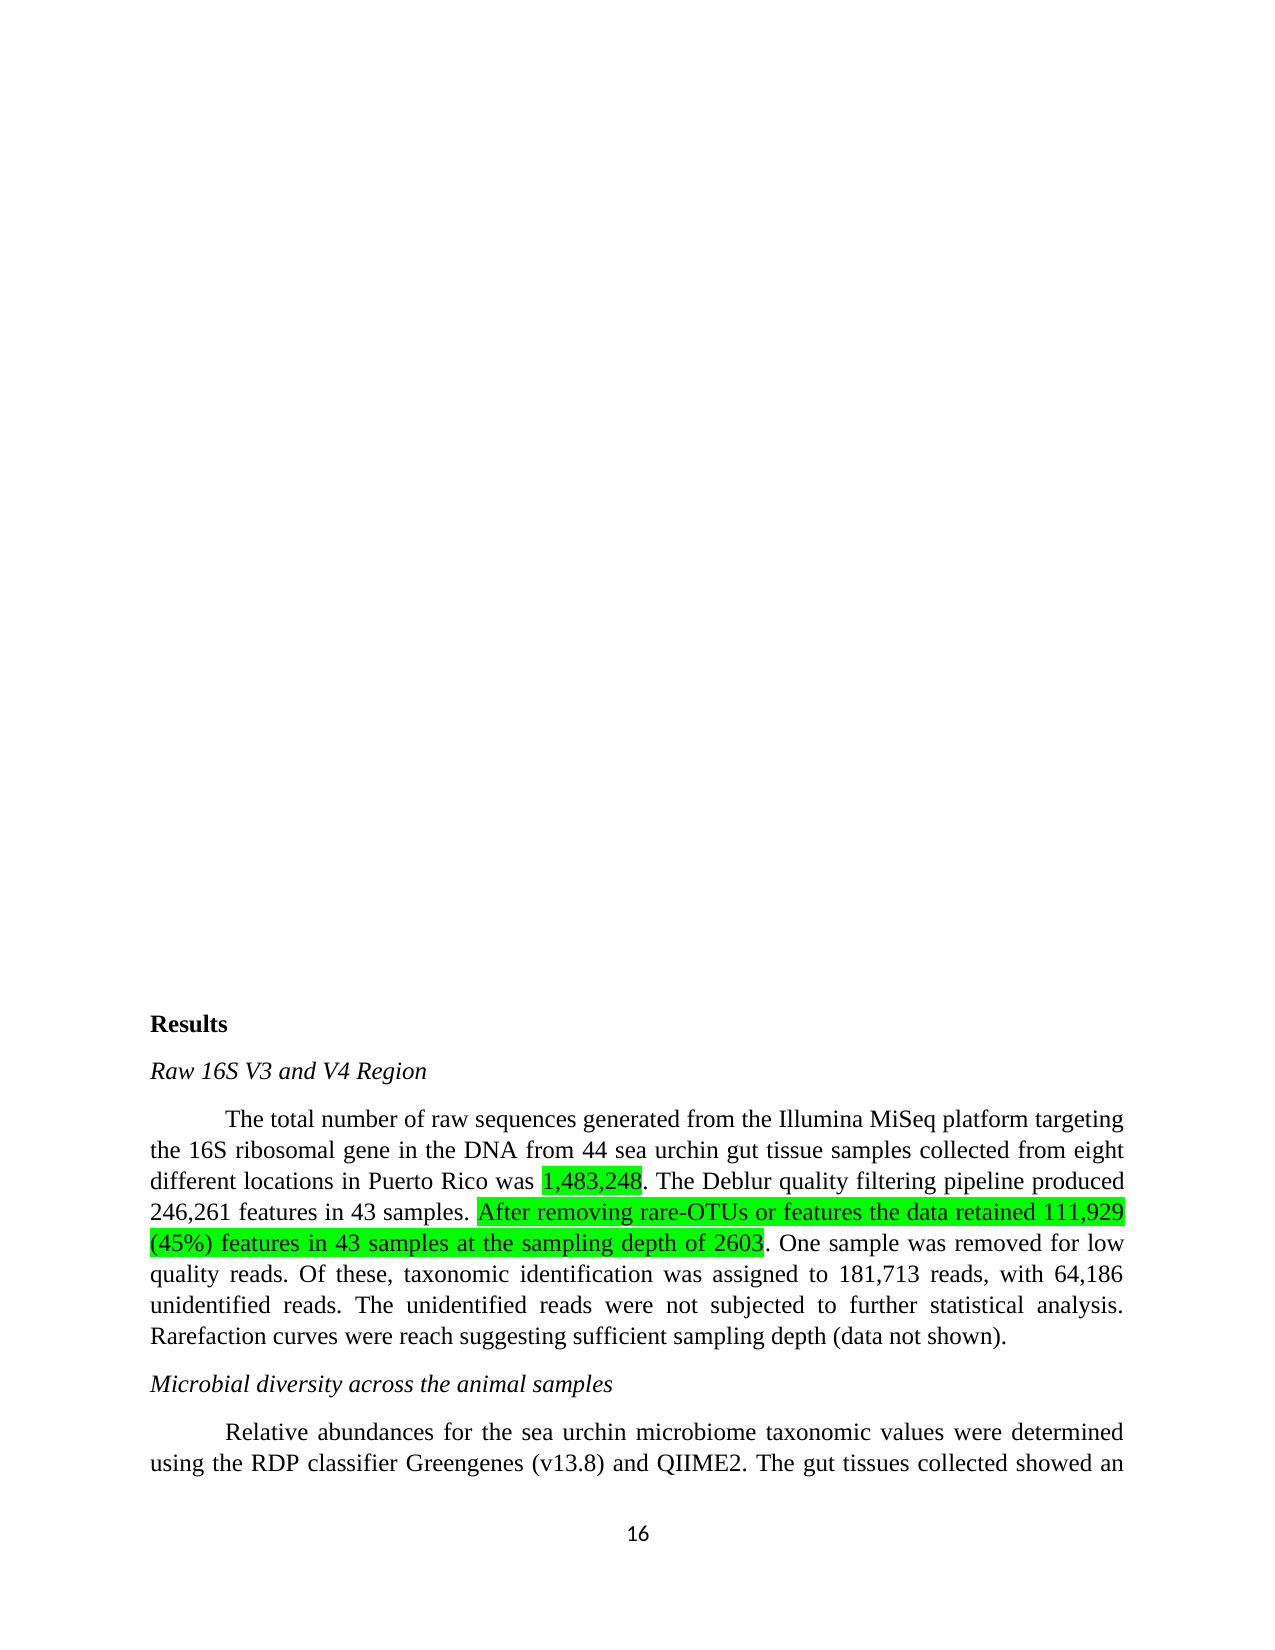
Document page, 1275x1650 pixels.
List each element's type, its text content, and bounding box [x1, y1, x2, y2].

text The total number of raw sequences generated from the Illumina MiSeq platform targeting the 16S ribosomal gene in the DNA from 44 sea urchin gut tissue samples collected from eight different locations in Puerto Rico was 1,483,248. The Deblur quality filtering pipeline produced 246,261 features in 43 samples. After removing rare-OTUs or features the data retained 111,929 (45%) features in 43 samples at the sampling depth of 2603. One sample was removed for low quality reads. Of these, taxonomic identification was assigned to 181,713 reads, with 64,186 unidentified reads. The unidentified reads were not subjected to further statistical analysis. Rarefaction curves were reach suggesting sufficient sampling depth (data not shown). [150, 1104, 1125, 1350]
text Microbial diversity across the animal samples [150, 1369, 1125, 1398]
text Raw 16S V3 and V4 Region [150, 1056, 1125, 1085]
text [150, 1417, 1125, 1477]
text Results [150, 1009, 1125, 1037]
